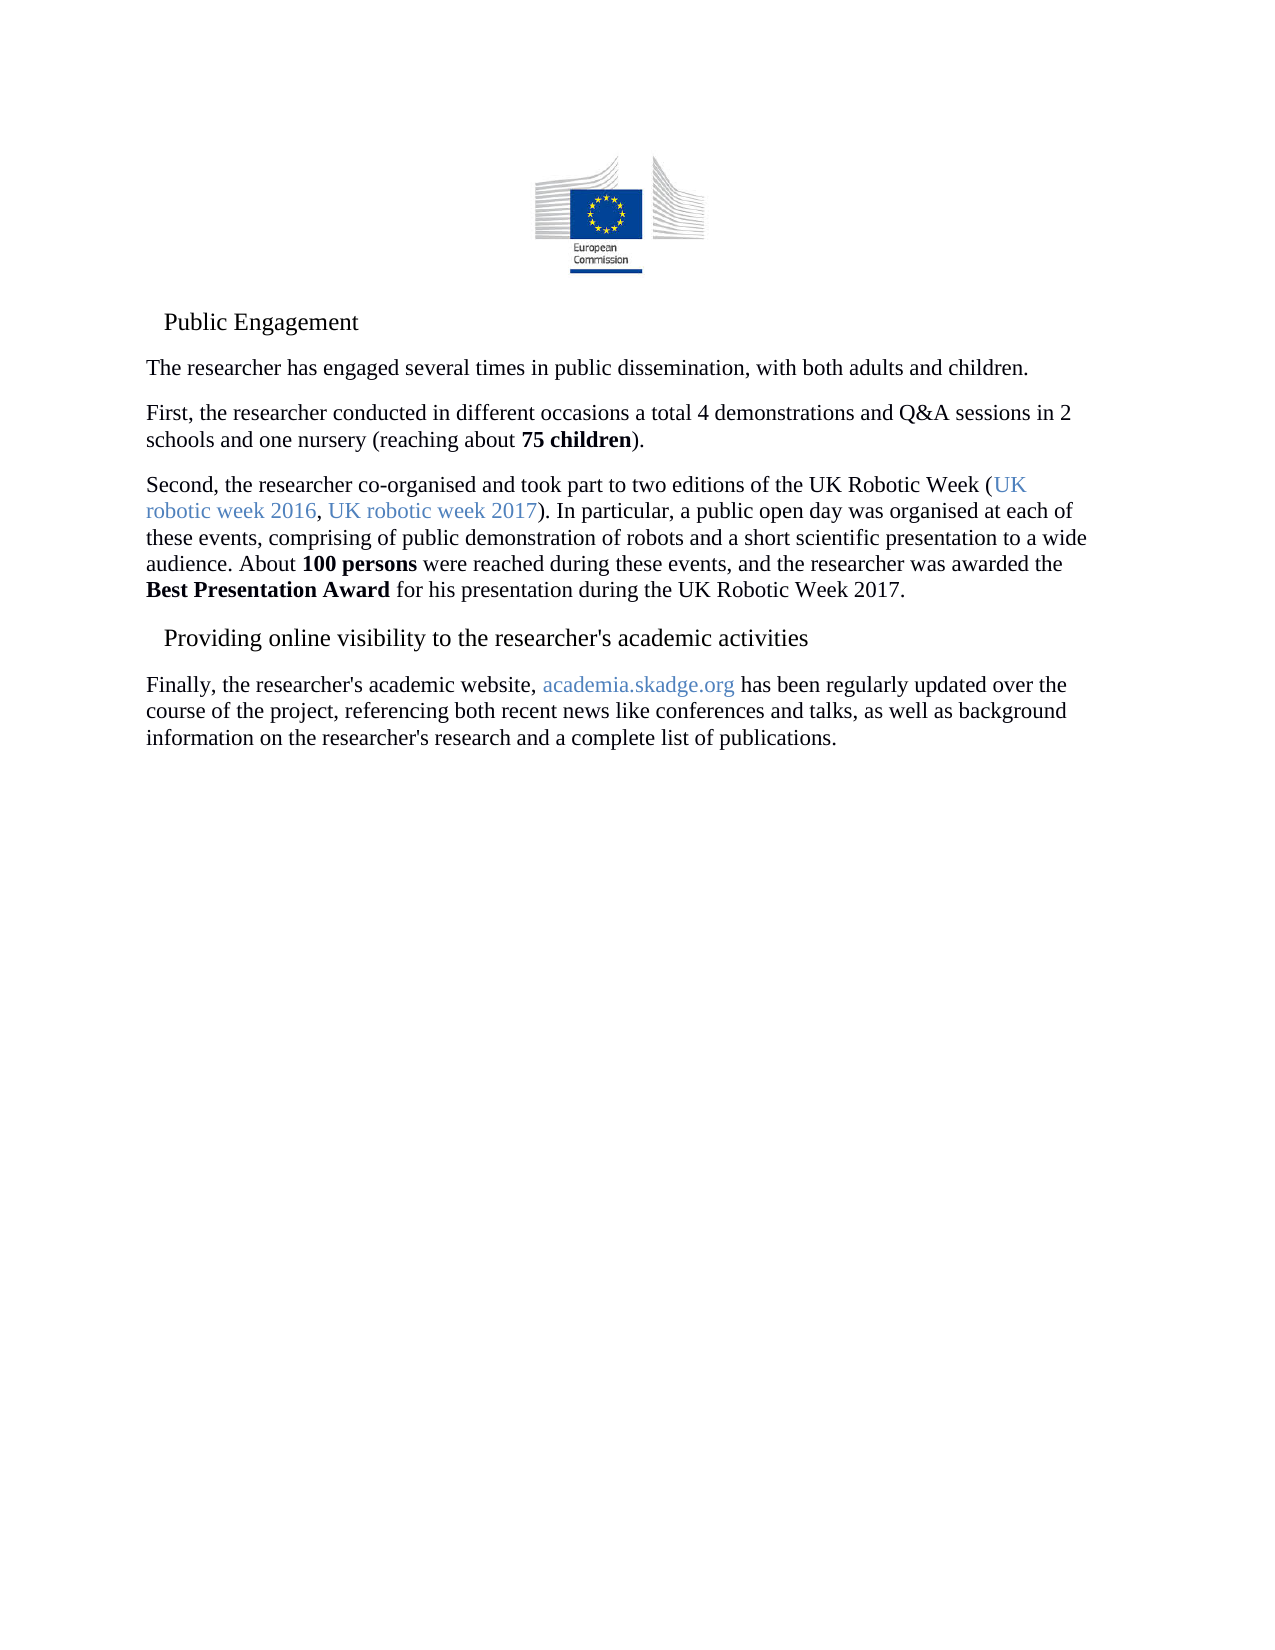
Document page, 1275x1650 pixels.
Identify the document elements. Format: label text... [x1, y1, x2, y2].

text Finally, the researcher's academic website, academia.skadge.org has been regularly updated over the course of the project, referencing both recent news like conferences and talks, as well as background information on the researcher's research and a complete list of publications. [146, 671, 1090, 750]
text First, the researcher conducted in different occasions a total 4 demonstrations and Q&A sessions in 2 schools and one nursery (reaching about 75 children). [146, 399, 1090, 452]
text The researcher has engaged several times in public dissemination, with both adults and children. [146, 354, 1090, 381]
subtitle Providing online visibility to the researcher's academic activities [163, 623, 1090, 652]
subtitle Public Engagement [163, 307, 1090, 336]
text Second, the researcher co-organised and took part to two editions of the UK Robotic Week (UK robotic week 2016, UK robotic week 2017). In particular, a public open day was organised at each of these events, comprising of public demonstration of robots and a short scientific presentation to a wide audience. About 100 persons were reached during these events, and the researcher was awarded the Best Presentation Award for his presentation during the UK Robotic Week 2017. [146, 471, 1090, 603]
picture [491, 150, 745, 278]
